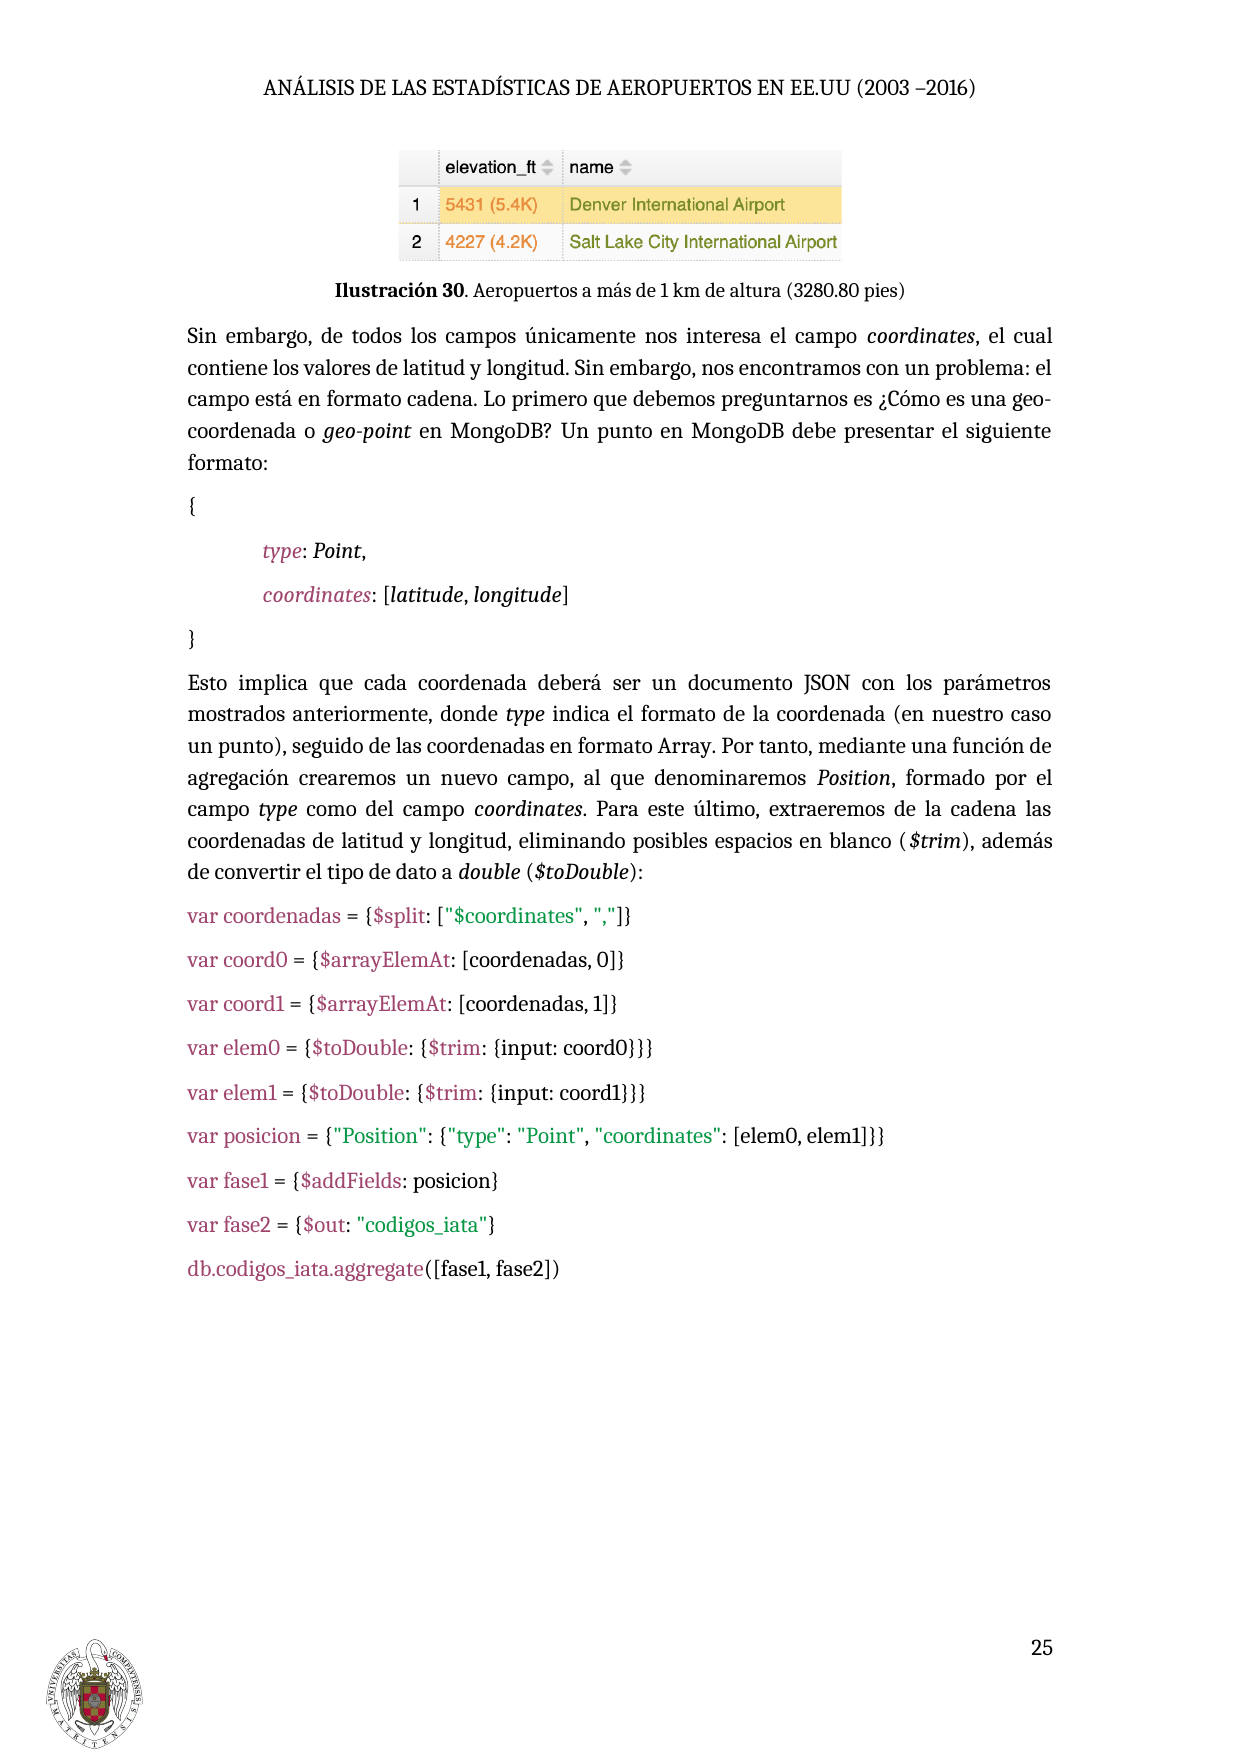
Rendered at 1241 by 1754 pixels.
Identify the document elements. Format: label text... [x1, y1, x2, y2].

text var fase2 = {$out: "codigos_iata"} [187, 1211, 1053, 1238]
text db.codigos_iata.aggregate([fase1, fase2]) [187, 1256, 1053, 1282]
text Sin embargo, de todos los campos únicamente nos interesa el campo coordinates, el cual contiene los valores de latitud y longitud. Sin embargo, nos encontramos con un problema: el campo está en formato cadena. Lo primero que debemos preguntarnos es ¿Cómo es una geo-coordenada o geo-point en MongoDB? Un punto en MongoDB debe presentar el siguiente formato: [187, 323, 1053, 476]
text var fase1 = {$addFields: posicion} [187, 1167, 1053, 1194]
text Ilustración 30. Aeropuertos a más de 1 km de altura (3280.80 pies) [187, 278, 1053, 302]
picture [43, 1636, 146, 1752]
text } [187, 626, 1053, 652]
text { [187, 493, 1053, 520]
text var posicion = {"Position": {"type": "Point", "coordinates": [elem0, elem1]}} [187, 1123, 1053, 1150]
text coordinates: [latitude, longitude] [187, 581, 1053, 608]
text Esto implica que cada coordenada deberá ser un documento JSON con los parámetros mostrados anteriormente, donde type indica el formato de la coordenada (en nuestro caso un punto), seguido de las coordenadas en formato Array. Por tanto, mediante una función de agregación crearemos un nuevo campo, al que denominaremos Position, formado por el campo type como del campo coordinates. Para este último, extraeremos de la cadena las coordenadas de latitud y longitud, eliminando posibles espacios en blanco ($trim), además de convertir el tipo de dato a double ($toDouble): [187, 669, 1053, 885]
text type: Point, [187, 537, 1053, 564]
text var coordenadas = {$split: ["$coordinates", ","]} [187, 903, 1053, 929]
text var coord1 = {$arrayElemAt: [coordenadas, 1]} [187, 991, 1053, 1017]
text var coord0 = {$arrayElemAt: [coordenadas, 0]} [187, 947, 1053, 973]
text var elem1 = {$toDouble: {$trim: {input: coord1}}} [187, 1079, 1053, 1106]
text var elem0 = {$toDouble: {$trim: {input: coord0}}} [187, 1035, 1053, 1062]
picture [398, 150, 842, 261]
